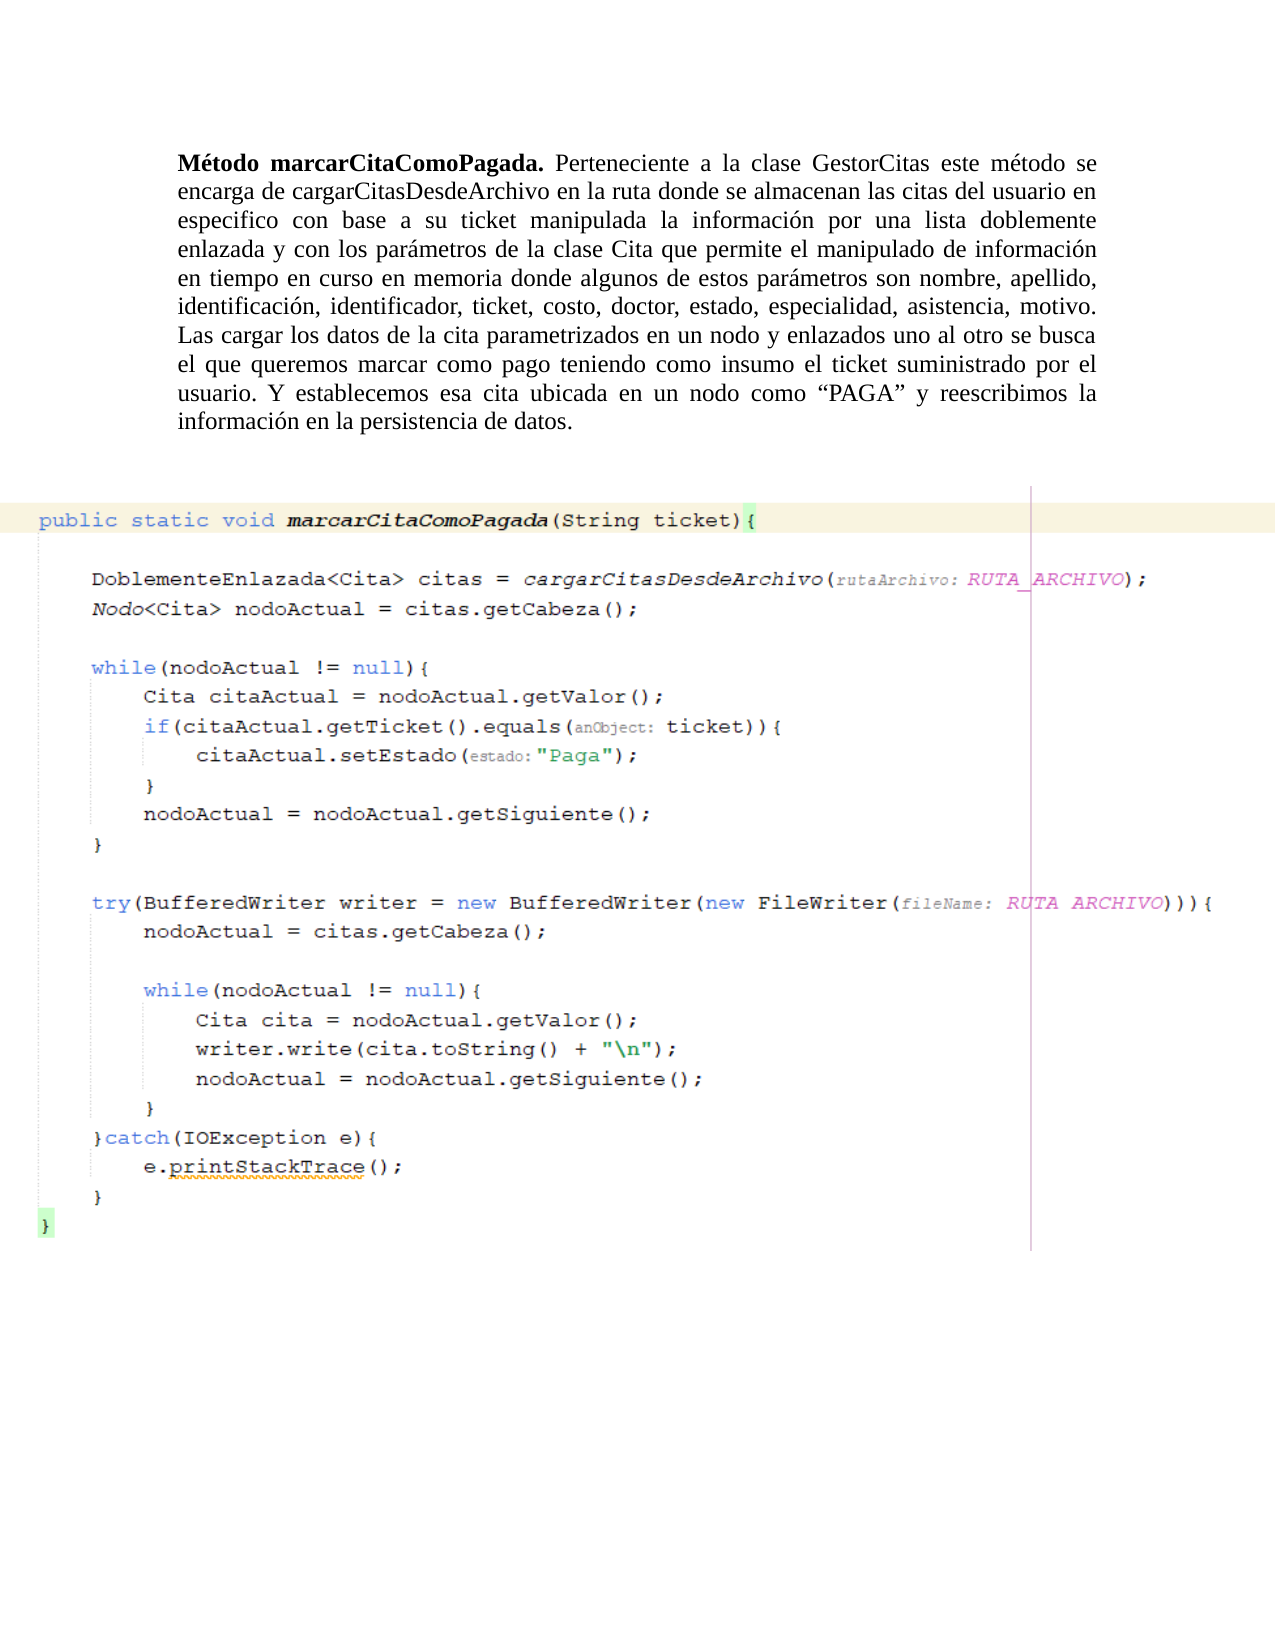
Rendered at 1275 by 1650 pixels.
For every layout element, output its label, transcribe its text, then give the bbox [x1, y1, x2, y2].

picture [0, 486, 1275, 1251]
text Método marcarCitaComoPagada. Perteneciente a la clase GestorCitas este método se encarga de cargarCitasDesdeArchivo en la ruta donde se almacenan las citas del usuario en especifico con base a su ticket manipulada la información por una lista doblemente enlazada y con los parámetros de la clase Cita que permite el manipulado de información en tiempo en curso en memoria donde algunos de estos parámetros son nombre, apellido, identificación, identificador, ticket, costo, doctor, estado, especialidad, asistencia, motivo. Las cargar los datos de la cita parametrizados en un nodo y enlazados uno al otro se busca el que queremos marcar como pago teniendo como insumo el ticket suministrado por el usuario. Y establecemos esa cita ubicada en un nodo como “PAGA” y reescribimos la información en la persistencia de datos. [177, 148, 1098, 435]
